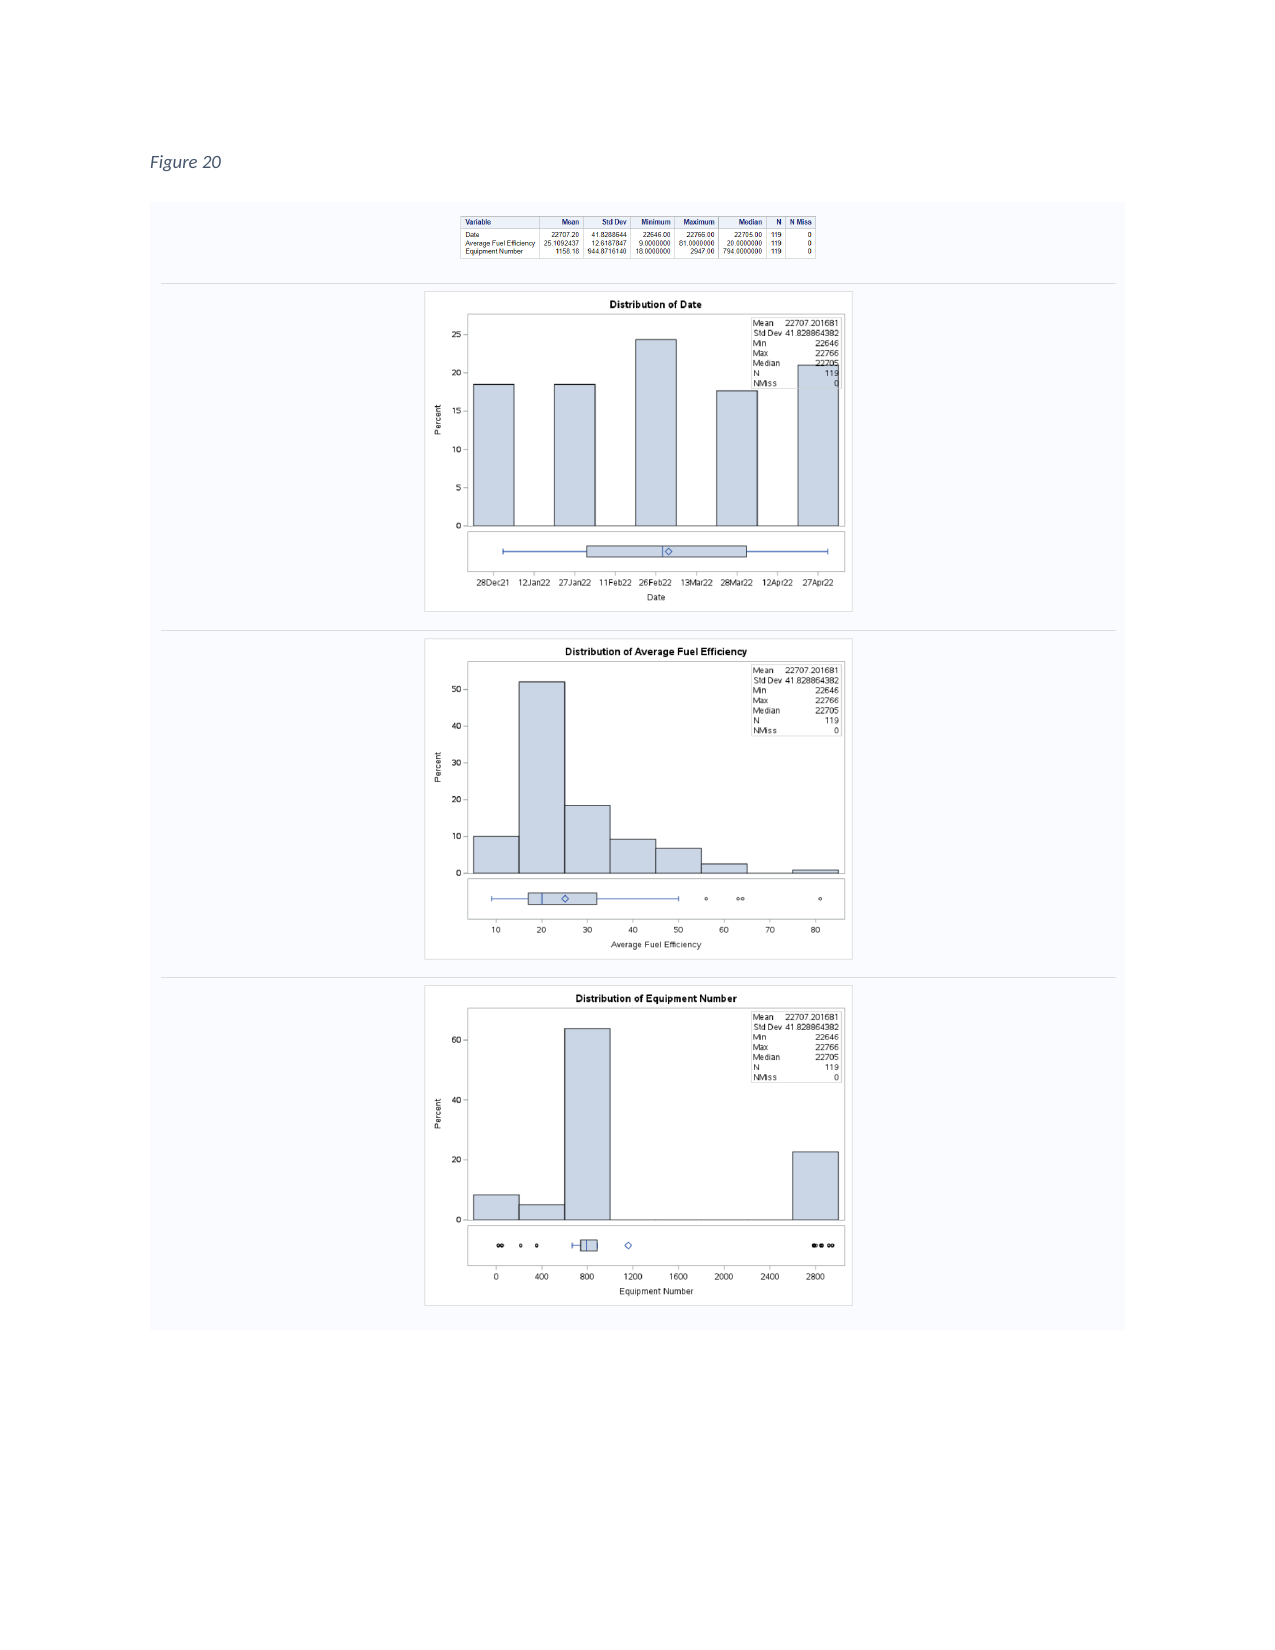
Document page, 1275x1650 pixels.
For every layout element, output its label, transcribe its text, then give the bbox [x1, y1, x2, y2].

picture [150, 202, 1125, 1330]
